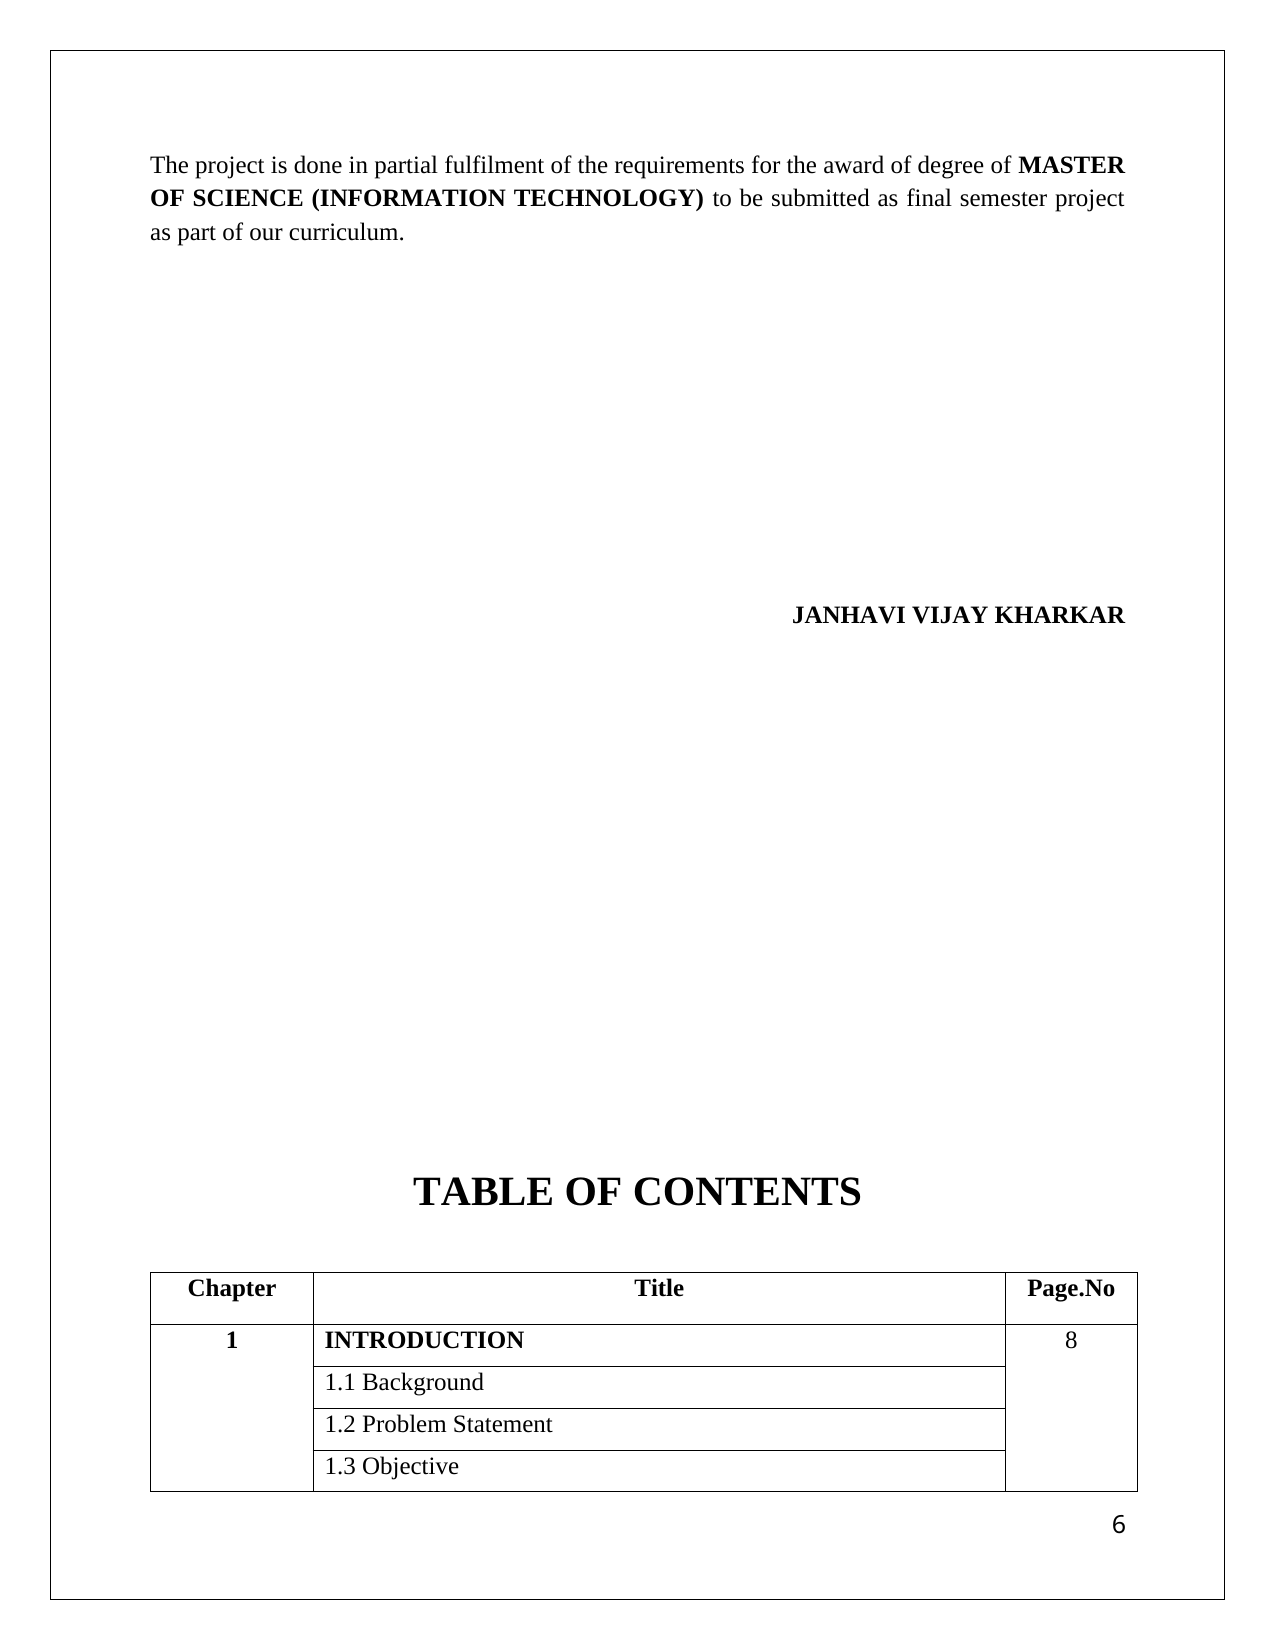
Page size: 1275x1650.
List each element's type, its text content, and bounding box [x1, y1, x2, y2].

table_header Chapter [151, 1273, 313, 1324]
table_cell 8 [1006, 1325, 1137, 1491]
table_header Page.No [1006, 1273, 1137, 1324]
table_cell 1.1 Background [314, 1367, 1005, 1408]
table_cell 1.3 Objective [314, 1451, 1005, 1491]
text JANHAVI VIJAY KHARKAR [150, 600, 1125, 629]
table_header Title [314, 1273, 1005, 1324]
table_cell 1.2 Problem Statement [314, 1409, 1005, 1450]
text The project is done in partial fulfilment of the requirements for the award of degree of MASTER OF SCIENCE (INFORMATION TECHNOLOGY) to be submitted as final semester project as part of our curriculum. [150, 150, 1125, 245]
table_cell INTRODUCTION [314, 1325, 1005, 1366]
table_cell 1 [151, 1325, 313, 1491]
text TABLE OF CONTENTS [150, 1167, 1125, 1214]
